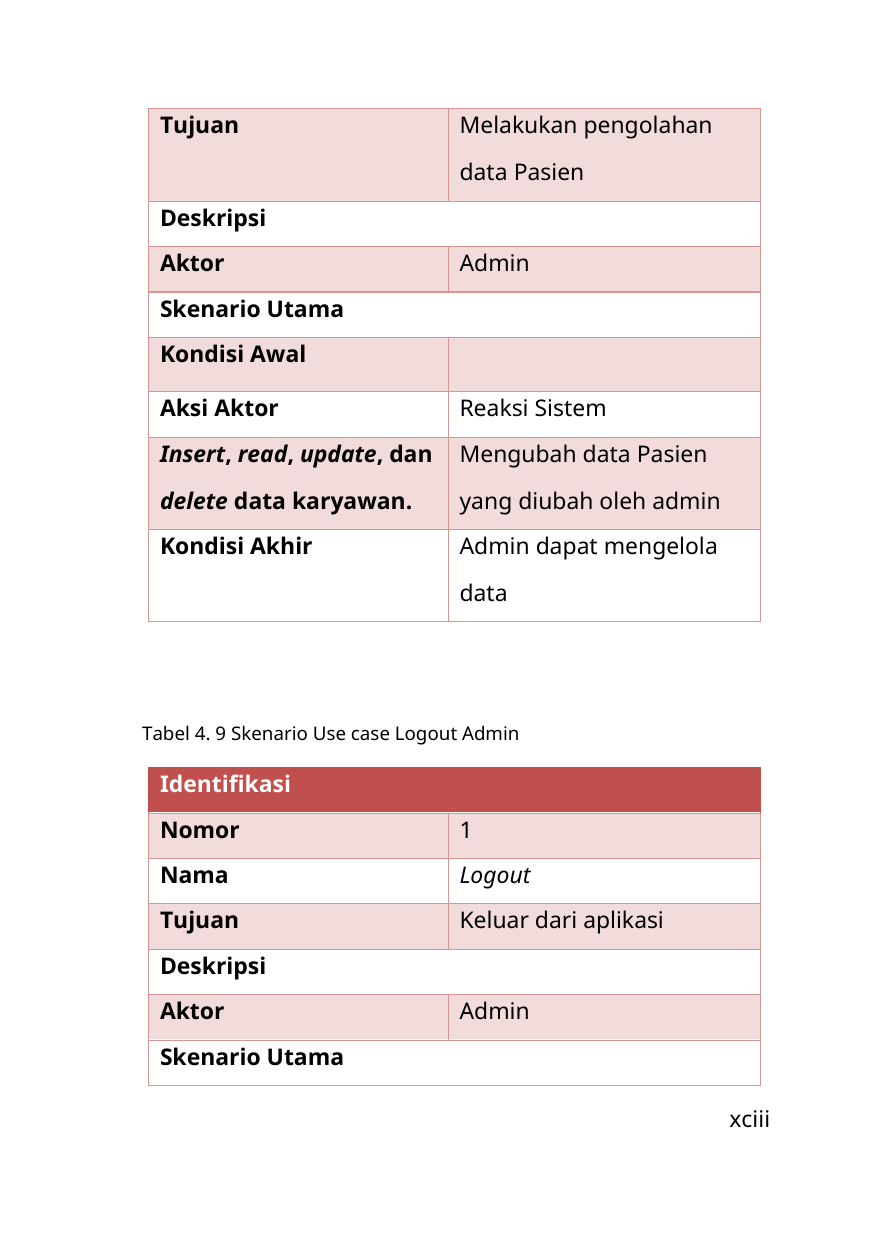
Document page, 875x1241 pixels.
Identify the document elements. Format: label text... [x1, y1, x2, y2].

table_cell Kondisi Akhir [149, 530, 448, 621]
table_cell Logout [449, 859, 760, 903]
table_cell Aktor [149, 995, 448, 1039]
table_cell Mengubah data Pasien yang diubah oleh admin [449, 438, 760, 529]
table_cell Melakukan pengolahan data Pasien [449, 109, 760, 201]
table_cell Tujuan [149, 109, 448, 201]
text Tabel 4. 9 Skenario Use case Logout Admin [142, 721, 770, 746]
table_cell Nomor [149, 814, 448, 858]
table_cell Aktor [149, 247, 448, 291]
table_cell Nama [149, 859, 448, 903]
table_header Identifikasi [149, 768, 760, 812]
table_cell Insert, read, update, dan delete data karyawan. [149, 438, 448, 529]
table_cell Deskripsi [149, 950, 760, 994]
table_cell Aksi Aktor [149, 392, 448, 437]
table_cell 1 [449, 814, 760, 858]
table_cell [449, 338, 760, 391]
table_cell Admin [449, 247, 760, 291]
table_cell Keluar dari aplikasi [449, 904, 760, 949]
table_cell Admin dapat mengelola data [449, 530, 760, 621]
table_cell Skenario Utama [149, 1041, 760, 1085]
table_cell Admin [449, 995, 760, 1039]
table_cell Tujuan [149, 904, 448, 949]
table_cell Kondisi Awal [149, 338, 448, 391]
table_cell Reaksi Sistem [449, 392, 760, 437]
table_cell Deskripsi [149, 202, 760, 246]
table_cell Skenario Utama [149, 293, 760, 337]
